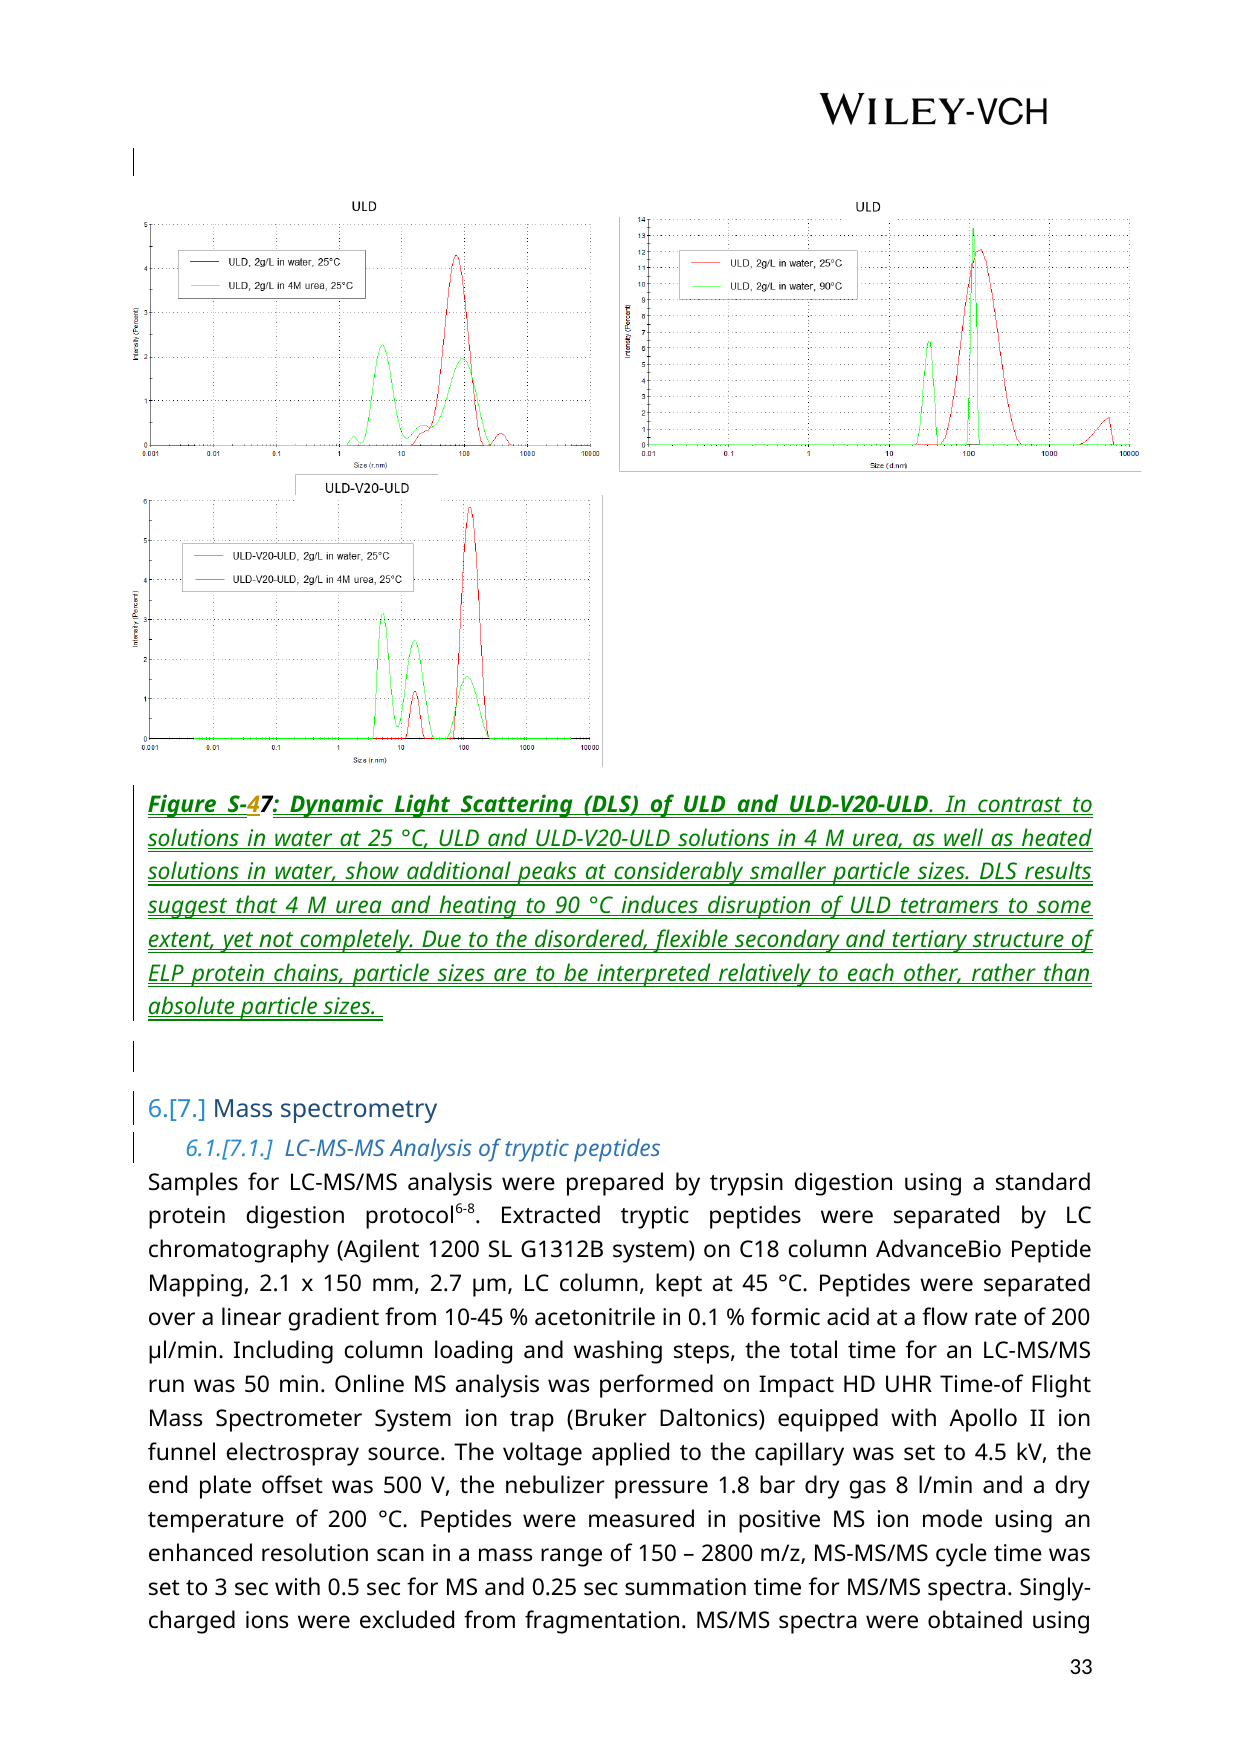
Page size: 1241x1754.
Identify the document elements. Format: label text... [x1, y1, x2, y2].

picture [811, 73, 1056, 142]
subtitle Mass spectrometry [148, 1091, 1093, 1125]
subtitle LC-MS-MS Analysis of tryptic peptides [185, 1132, 1093, 1163]
picture [128, 192, 1142, 767]
